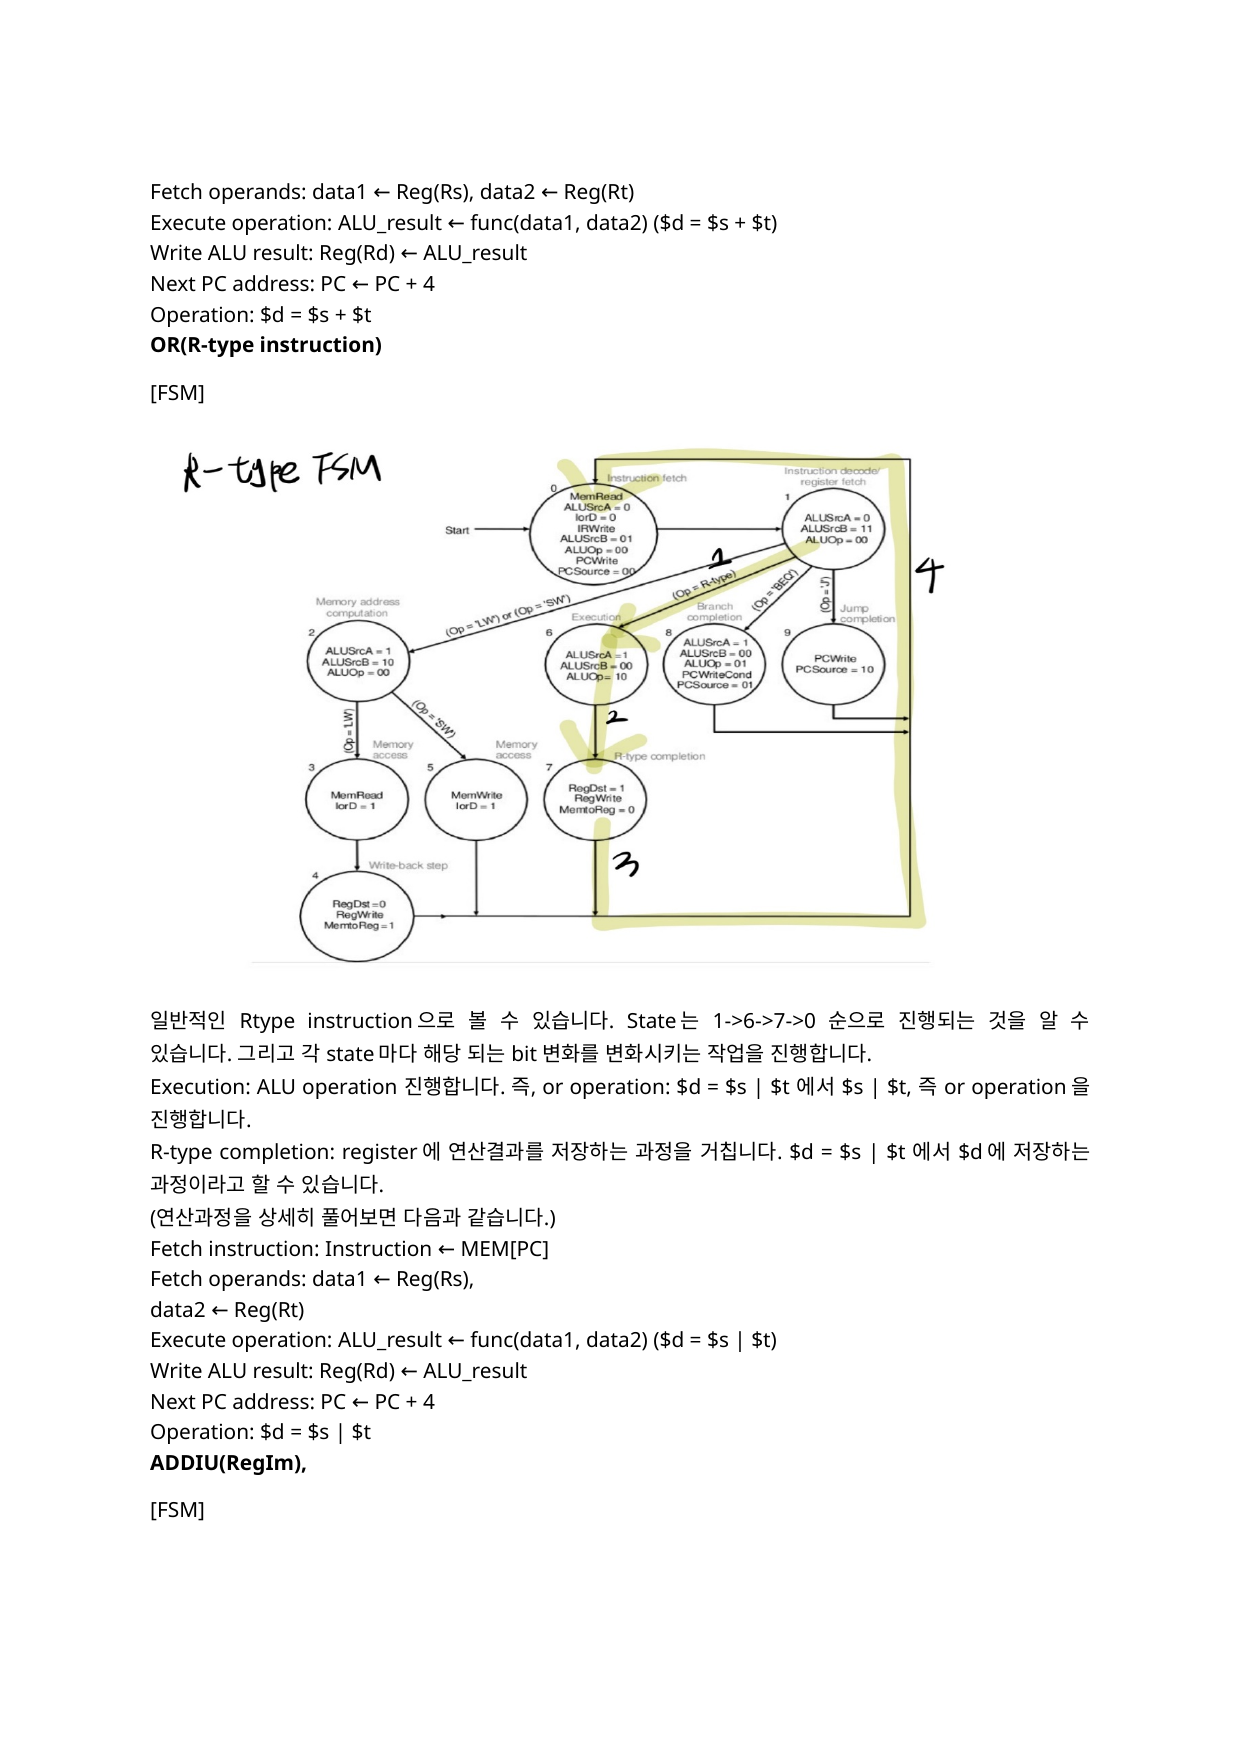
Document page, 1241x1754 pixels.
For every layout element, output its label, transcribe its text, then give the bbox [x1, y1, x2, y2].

picture [150, 425, 1010, 986]
text data2 ← Reg(Rt) [150, 1295, 1090, 1323]
text ADDIU(RegIm), [150, 1448, 1090, 1476]
text Execute operation: ALU_result ← func(data1, data2) ($d = $s | $t) [150, 1326, 1090, 1354]
text Write ALU result: Reg(Rd) ← ALU_result [150, 238, 1090, 267]
text Fetch instruction: Instruction ← MEM[PC] [150, 1234, 1090, 1262]
text R-type completion: register에 연산결과를 저장하는 과정을 거칩니다. $d = $s | $t 에서 $d에 저장하는 과정이라고 할 수 있습니다. [150, 1136, 1090, 1198]
text Next PC address: PC ← PC + 4 [150, 269, 1090, 297]
text Execution: ALU operation 진행합니다. 즉, or operation: $d = $s | $t 에서 $s | $t, 즉 or operation을 진행합니다. [150, 1070, 1090, 1133]
text (연산과정을 상세히 풀어보면 다음과 같습니다.) [150, 1201, 1090, 1231]
text Execute operation: ALU_result ← func(data1, data2) ($d = $s + $t) [150, 208, 1090, 236]
text Fetch operands: data1 ← Reg(Rs), data2 ← Reg(Rt) [150, 177, 1090, 206]
text [FSM] [150, 378, 1090, 406]
text Operation: $d = $s | $t [150, 1417, 1090, 1446]
text OR(R-type instruction) [150, 330, 1090, 359]
text [FSM] [150, 1495, 1090, 1524]
text Write ALU result: Reg(Rd) ← ALU_result [150, 1356, 1090, 1384]
text Operation: $d = $s + $t [150, 300, 1090, 328]
text Next PC address: PC ← PC + 4 [150, 1387, 1090, 1415]
text 일반적인 Rtype instruction으로 볼 수 있습니다. State는 1->6->7->0 순으로 진행되는 것을 알 수 있습니다. 그리고 각 state마다 해당 되는 bit 변화를 변화시키는 작업을 진행합니다. [150, 1005, 1090, 1068]
text Fetch operands: data1 ← Reg(Rs), [150, 1264, 1090, 1293]
